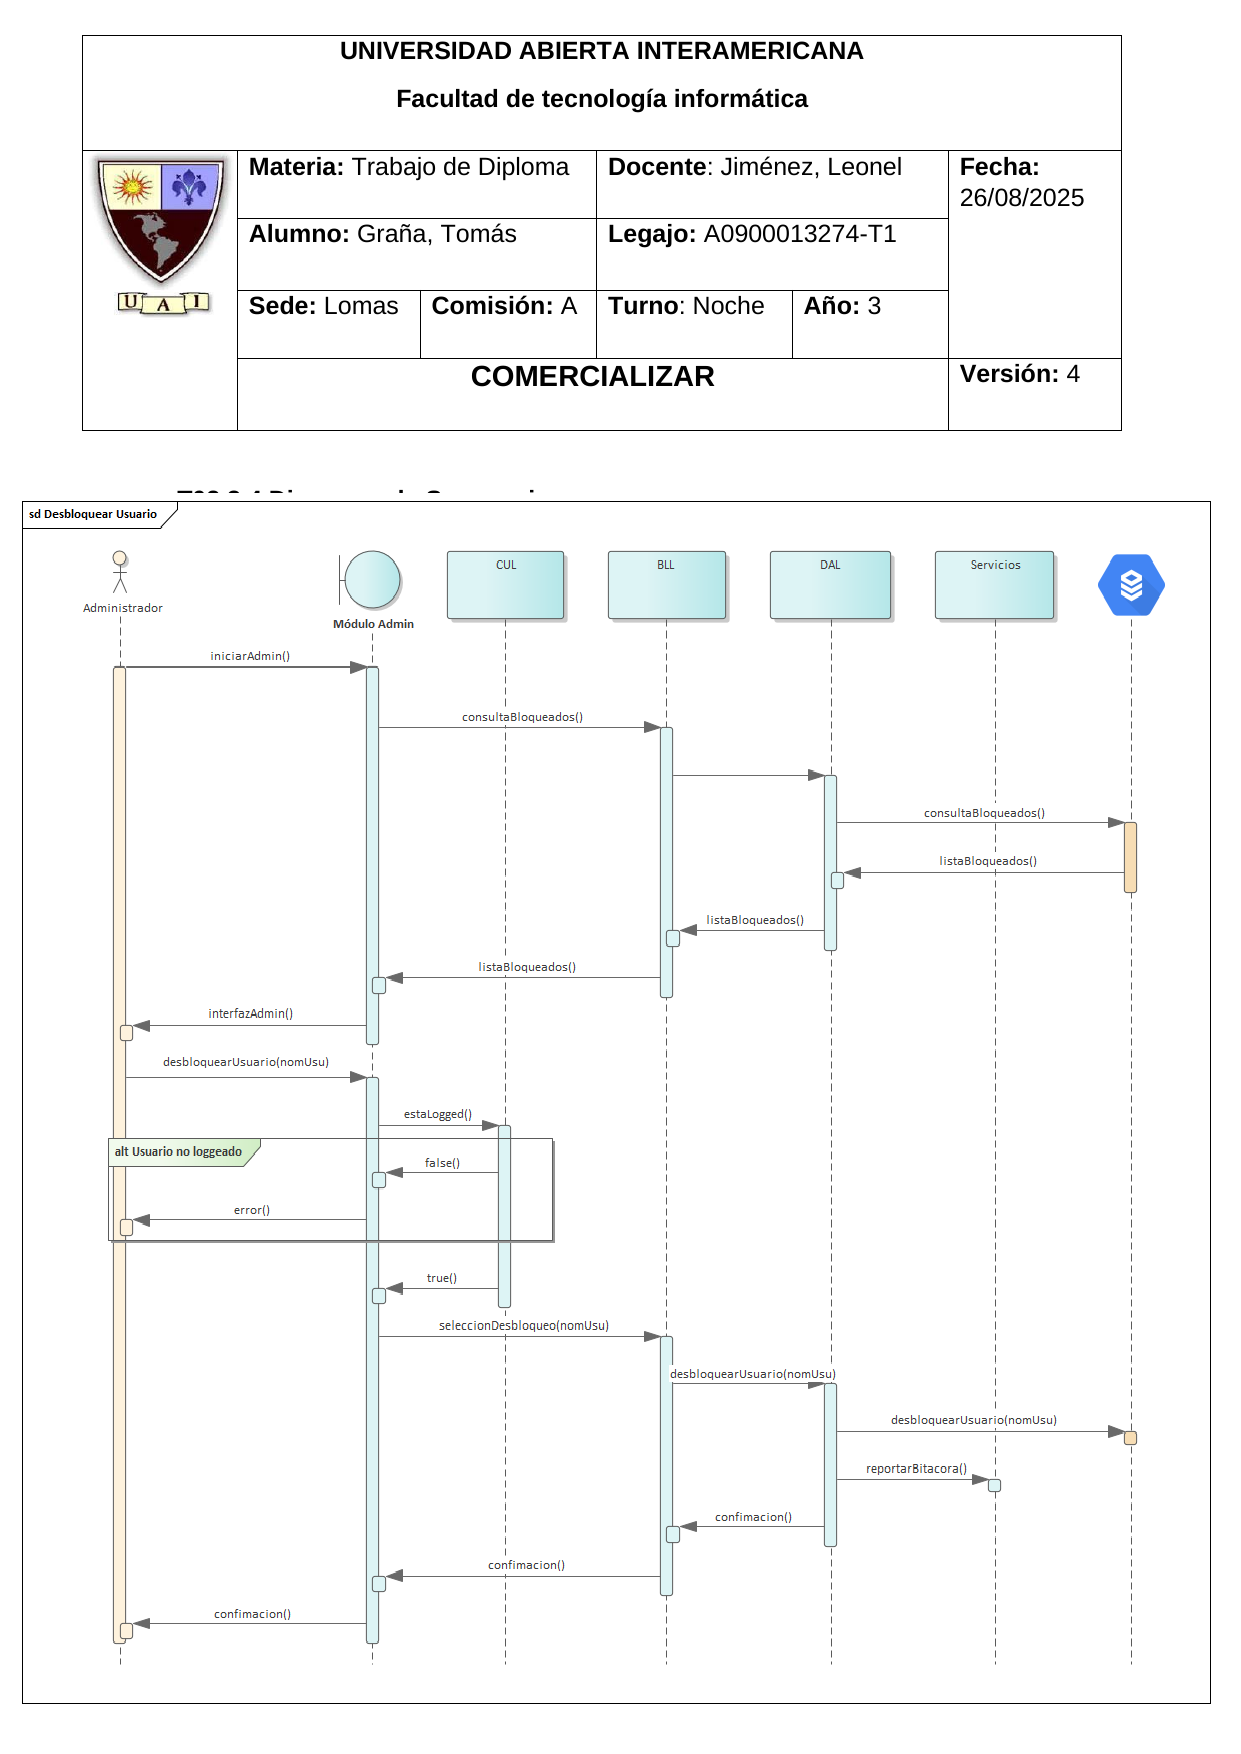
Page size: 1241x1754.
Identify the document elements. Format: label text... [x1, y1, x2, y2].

picture [14, 493, 1217, 1712]
picture [87, 151, 234, 320]
